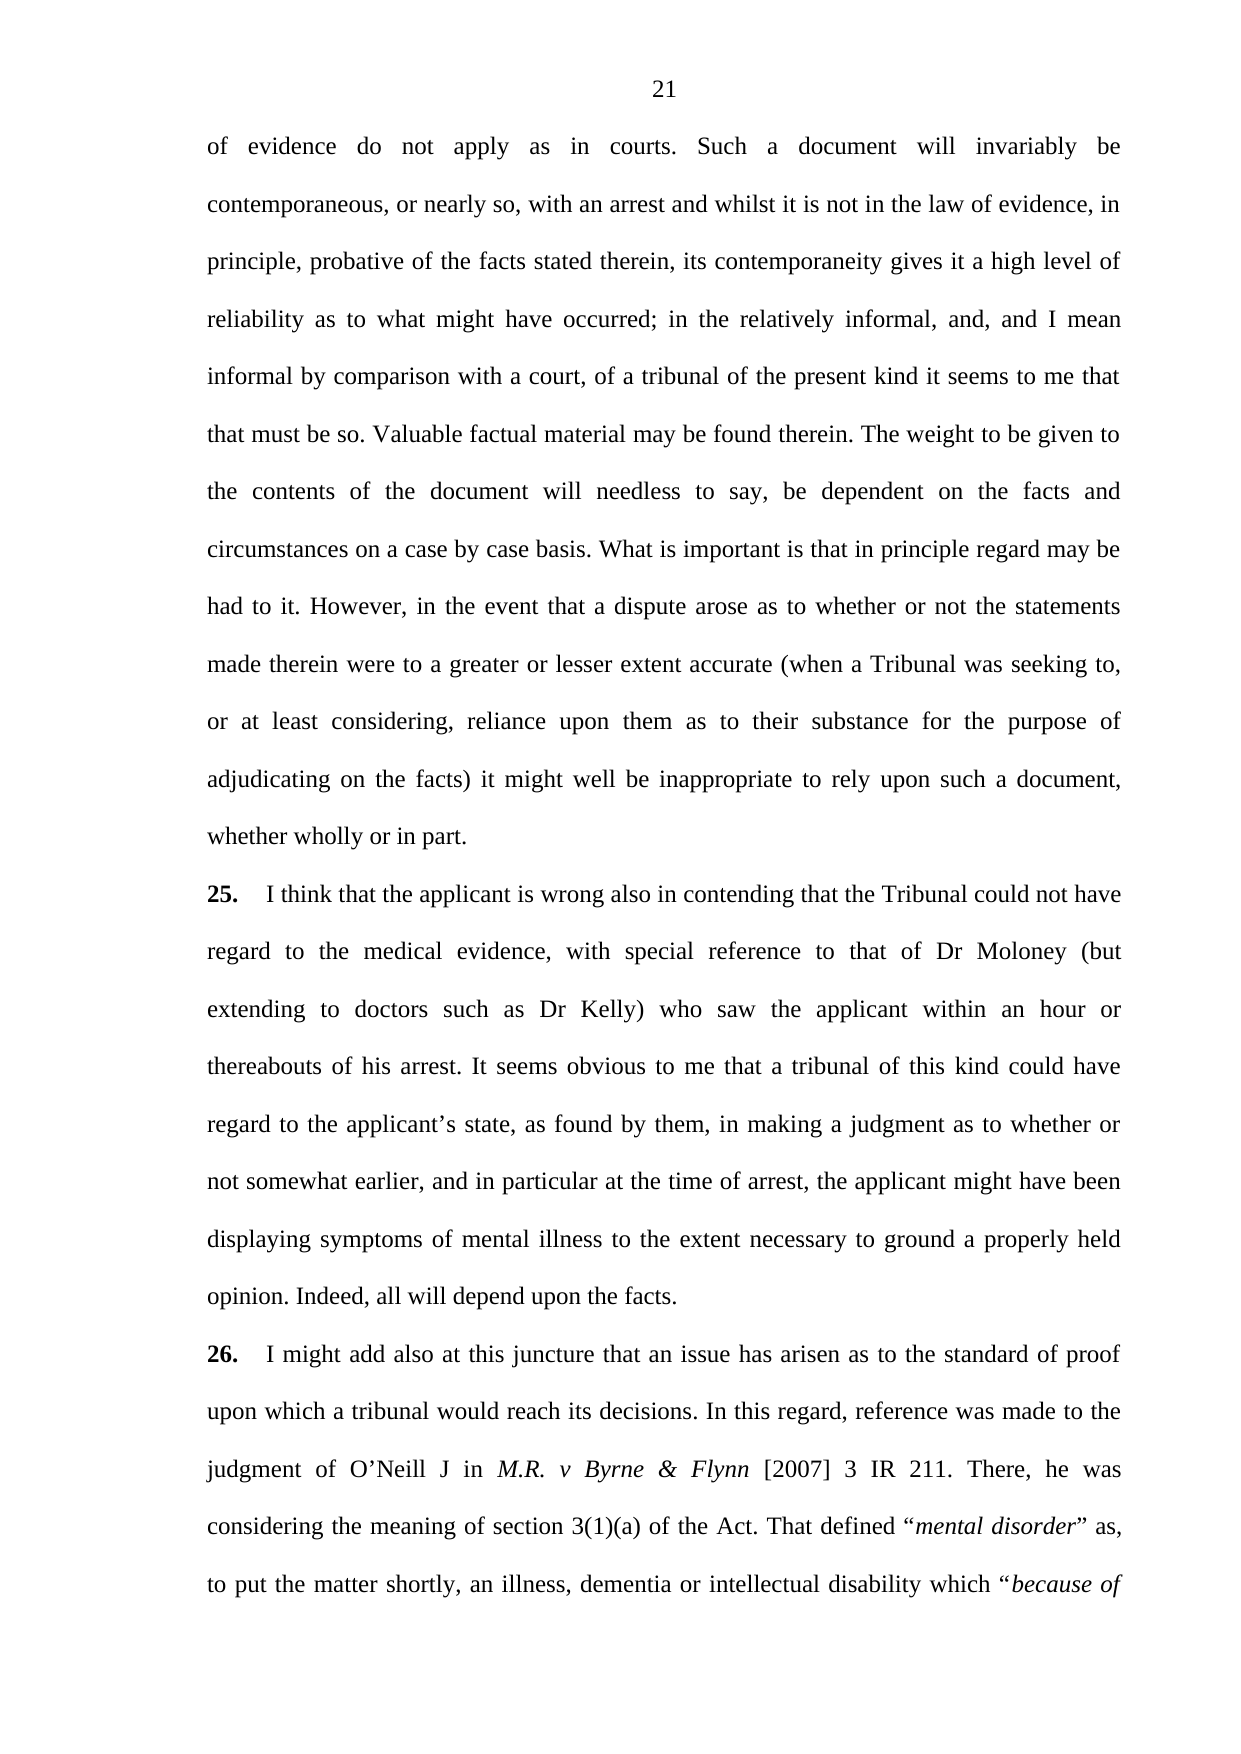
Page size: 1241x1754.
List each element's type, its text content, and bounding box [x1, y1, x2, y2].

list I think that the applicant is wrong also in contending that the Tribunal could not have regard to the medical evidence, with special reference to that of Dr Moloney (but extending to doctors such as Dr Kelly) who saw the applicant within an hour or thereabouts of his arrest. It seems obvious to me that a tribunal of this kind could have regard to the applicant’s state, as found by them, in making a judgment as to whether or not somewhat earlier, and in particular at the time of arrest, the applicant might have been displaying symptoms of mental illness to the extent necessary to ground a properly held opinion. Indeed, all will depend upon the facts. [207, 879, 1122, 1310]
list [207, 1339, 1122, 1598]
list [207, 131, 1122, 850]
